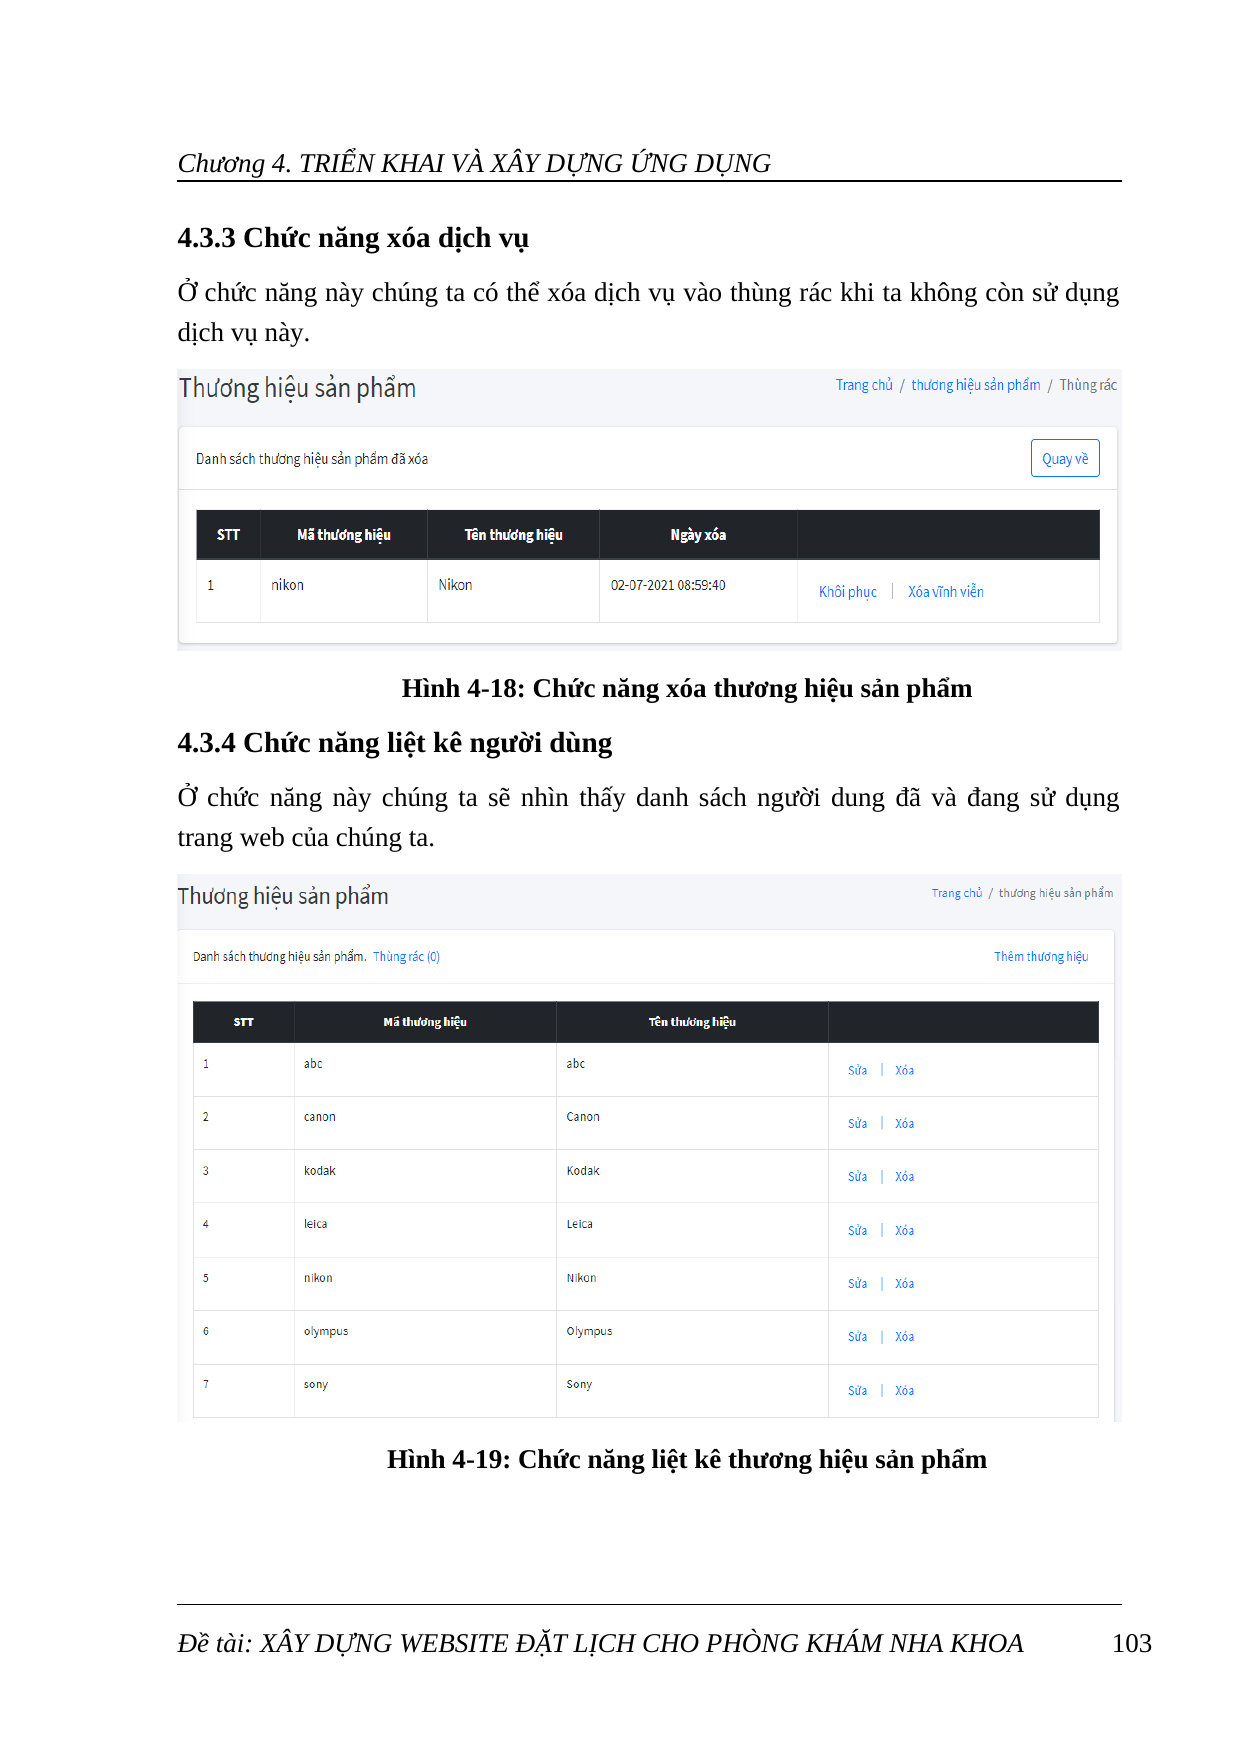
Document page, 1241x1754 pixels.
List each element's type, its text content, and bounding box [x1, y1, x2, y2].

picture [177, 874, 1123, 1422]
picture [177, 369, 1123, 651]
text Ở chức năng này chúng ta sẽ nhìn thấy danh sách người dung đã và đang sử dụng trang web của chúng ta. [177, 781, 1122, 853]
text 4.3.4 Chức năng liệt kê người dùng [177, 725, 1122, 759]
text Ở chức năng này chúng ta có thể xóa dịch vụ vào thùng rác khi ta không còn sử dụng dịch vụ này. [177, 276, 1122, 347]
text 4.3.3 Chức năng xóa dịch vụ [177, 220, 1122, 253]
